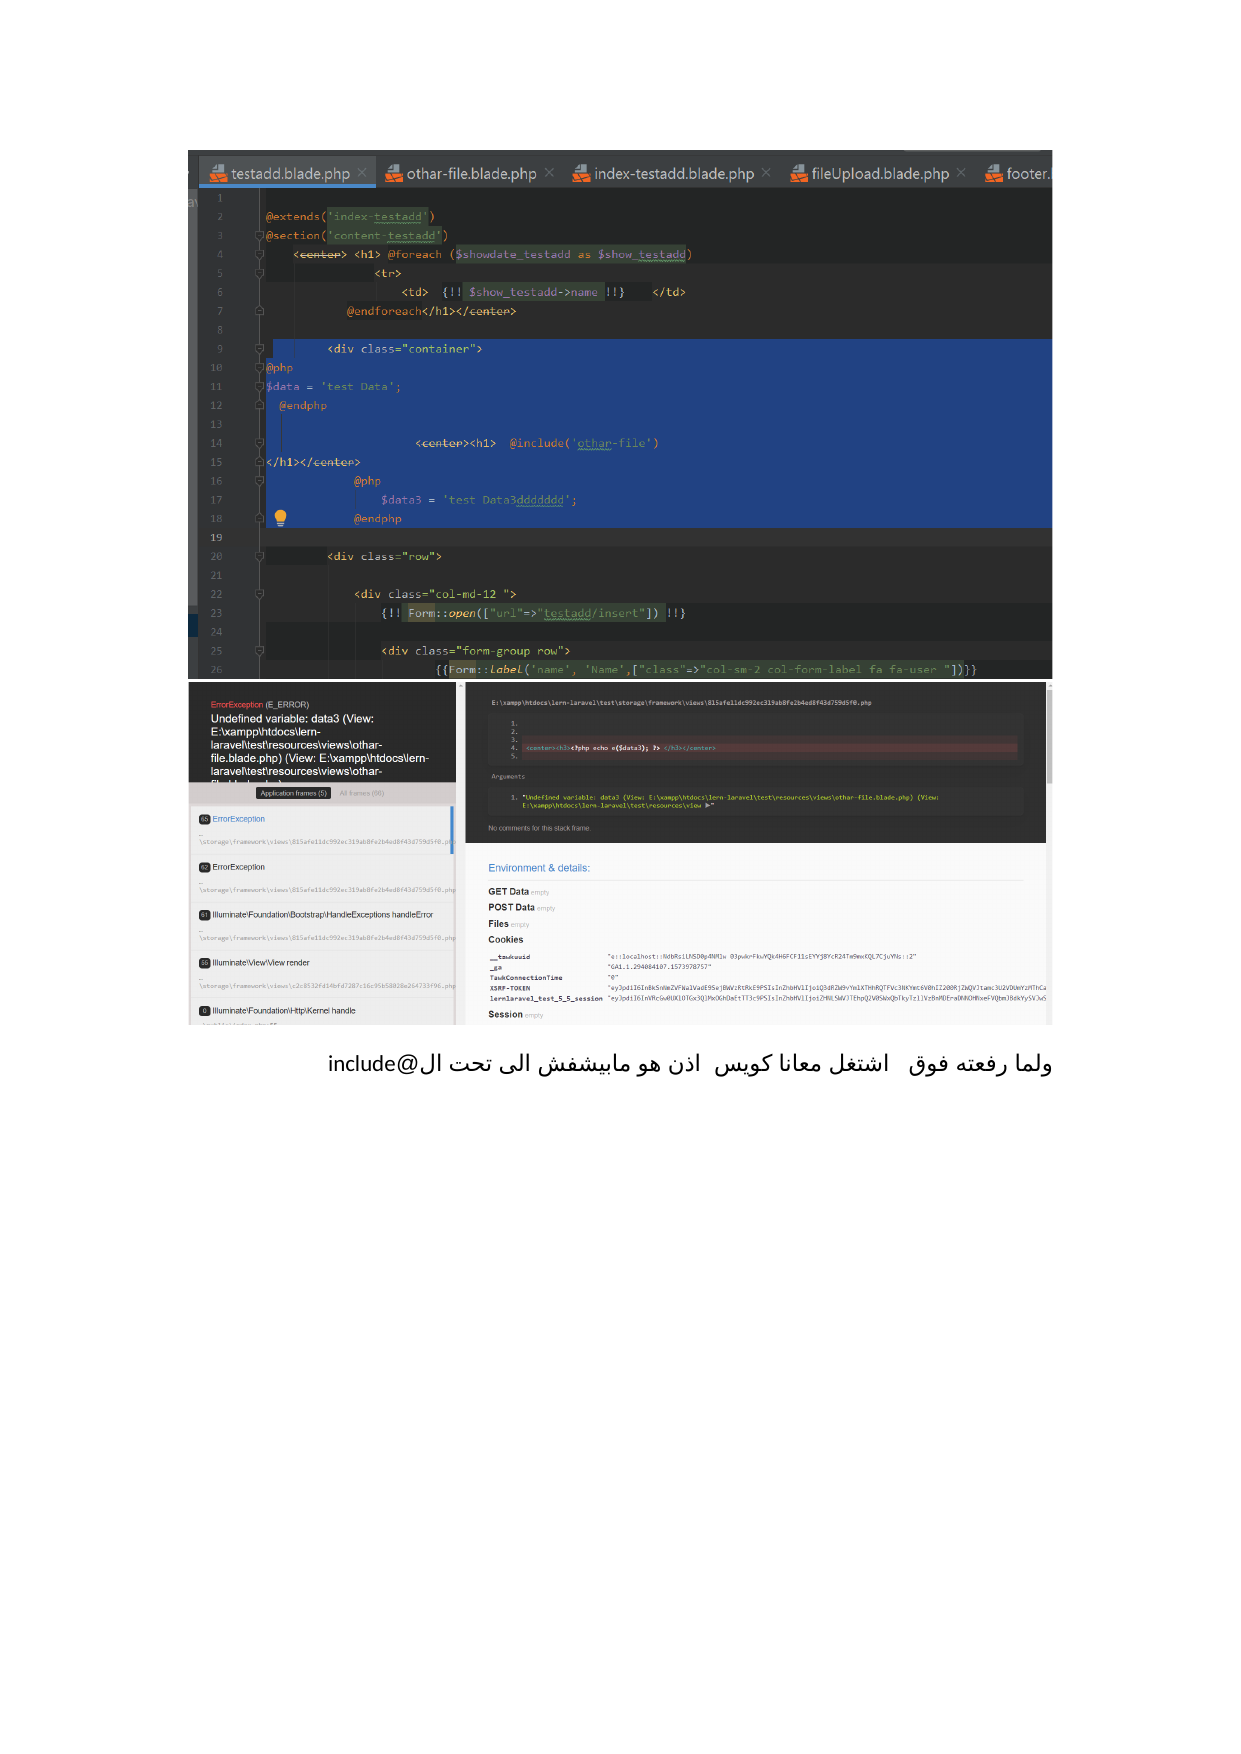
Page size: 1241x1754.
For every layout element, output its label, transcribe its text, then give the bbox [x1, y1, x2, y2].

picture [188, 150, 1053, 679]
picture [188, 682, 1053, 1025]
list ولما رفعته فوق اشتغل معانا كويس اذن هو مابيشفش الى تحت ال@include [187, 1049, 1053, 1078]
